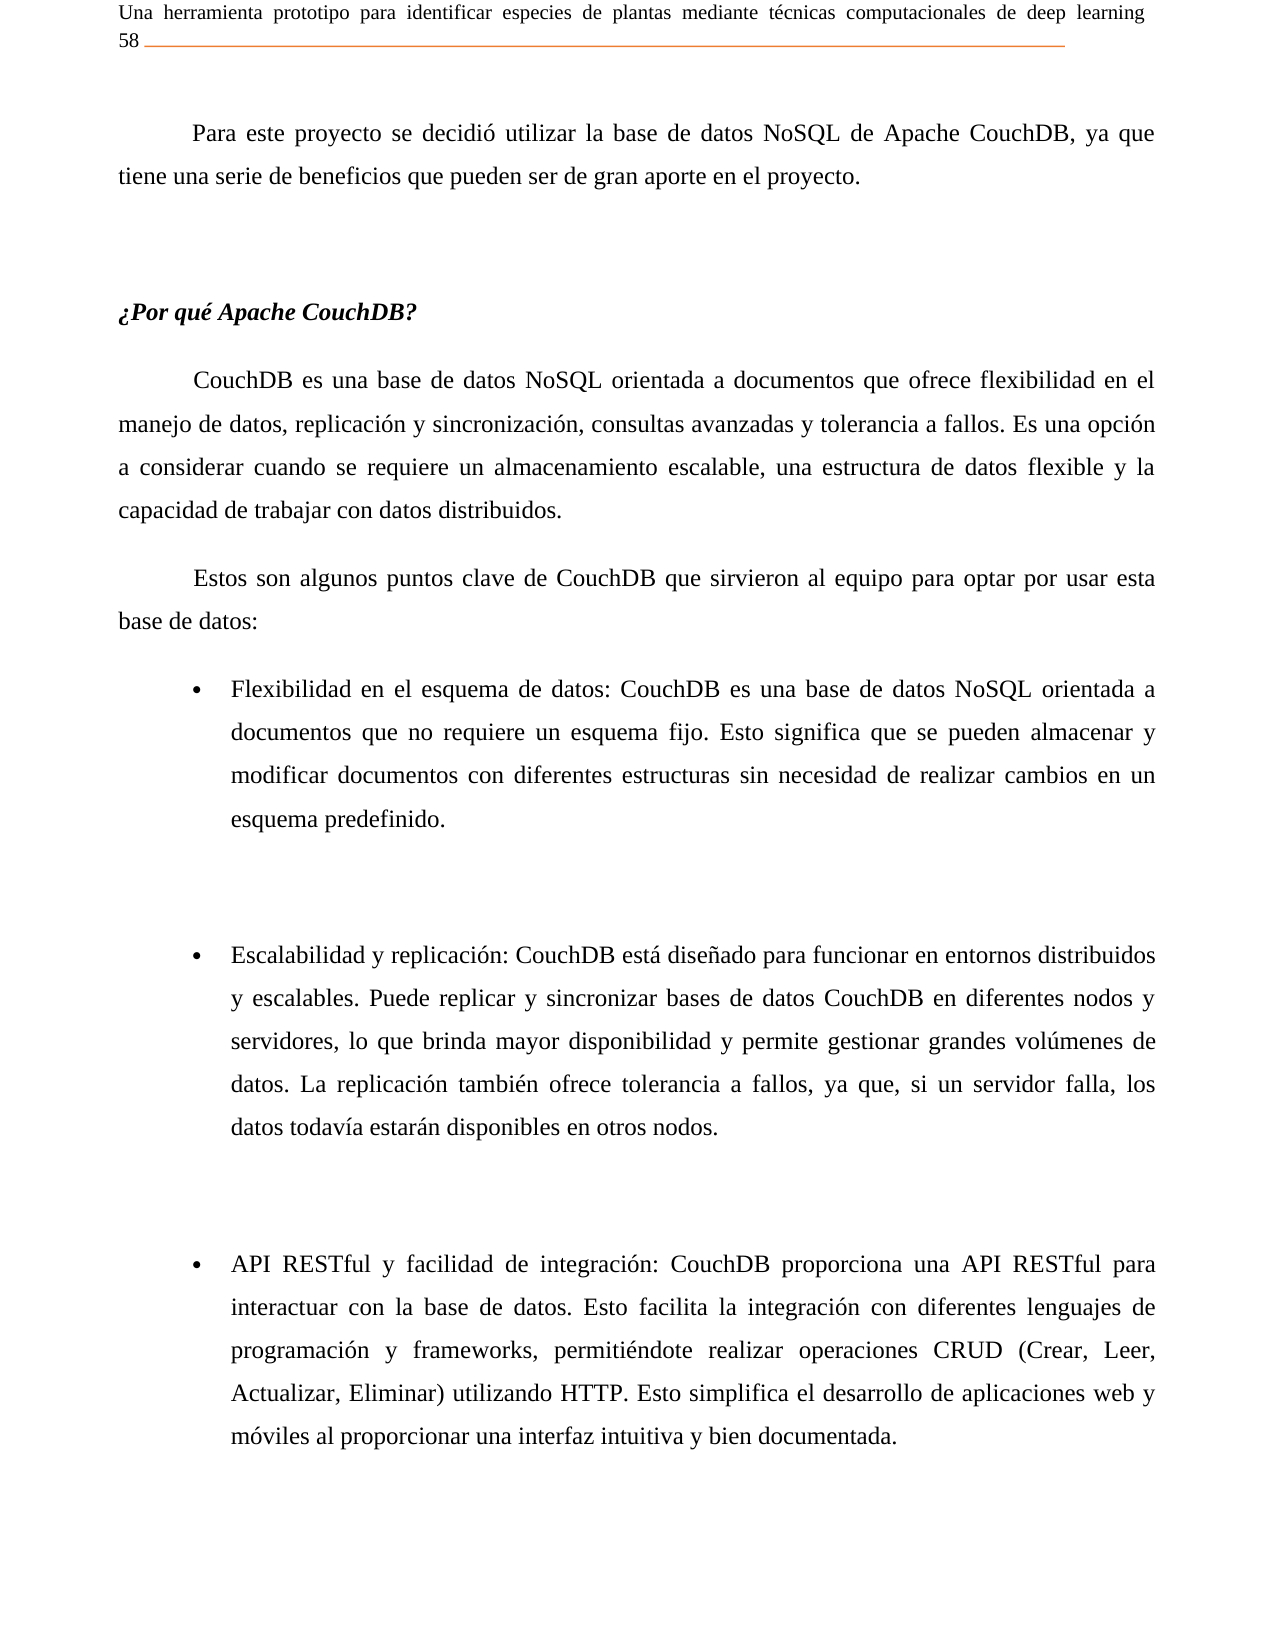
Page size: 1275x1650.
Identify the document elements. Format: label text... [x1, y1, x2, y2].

list API RESTful y facilidad de integración: CouchDB proporciona una API RESTful para interactuar con la base de datos. Esto facilita la integración con diferentes lenguajes de programación y frameworks, permitiéndote realizar operaciones CRUD (Crear, Leer, Actualizar, Eliminar) utilizando HTTP. Esto simplifica el desarrollo de aplicaciones web y móviles al proporcionar una interfaz intuitiva y bien documentada. [193, 1249, 1157, 1450]
text ¿Por qué Apache CouchDB? [118, 297, 1157, 326]
text Estos son algunos puntos clave de CouchDB que sirvieron al equipo para optar por usar esta base de datos: [118, 563, 1157, 635]
text Para este proyecto se decidió utilizar la base de datos NoSQL de Apache CouchDB, ya que tiene una serie de beneficios que pueden ser de gran aporte en el proyecto. [118, 118, 1157, 190]
list Escalabilidad y replicación: CouchDB está diseñado para funcionar en entornos distribuidos y escalables. Puede replicar y sincronizar bases de datos CouchDB en diferentes nodos y servidores, lo que brinda mayor disponibilidad y permite gestionar grandes volúmenes de datos. La replicación también ofrece tolerancia a fallos, ya que, si un servidor falla, los datos todavía estarán disponibles en otros nodos. [193, 940, 1157, 1141]
text CouchDB es una base de datos NoSQL orientada a documentos que ofrece flexibilidad en el manejo de datos, replicación y sincronización, consultas avanzadas y tolerancia a fallos. Es una opción a considerar cuando se requiere un almacenamiento escalable, una estructura de datos flexible y la capacidad de trabajar con datos distribuidos. [118, 366, 1157, 524]
list Flexibilidad en el esquema de datos: CouchDB es una base de datos NoSQL orientada a documentos que no requiere un esquema fijo. Esto significa que se pueden almacenar y modificar documentos con diferentes estructuras sin necesidad de realizar cambios en un esquema predefinido. [193, 674, 1157, 832]
